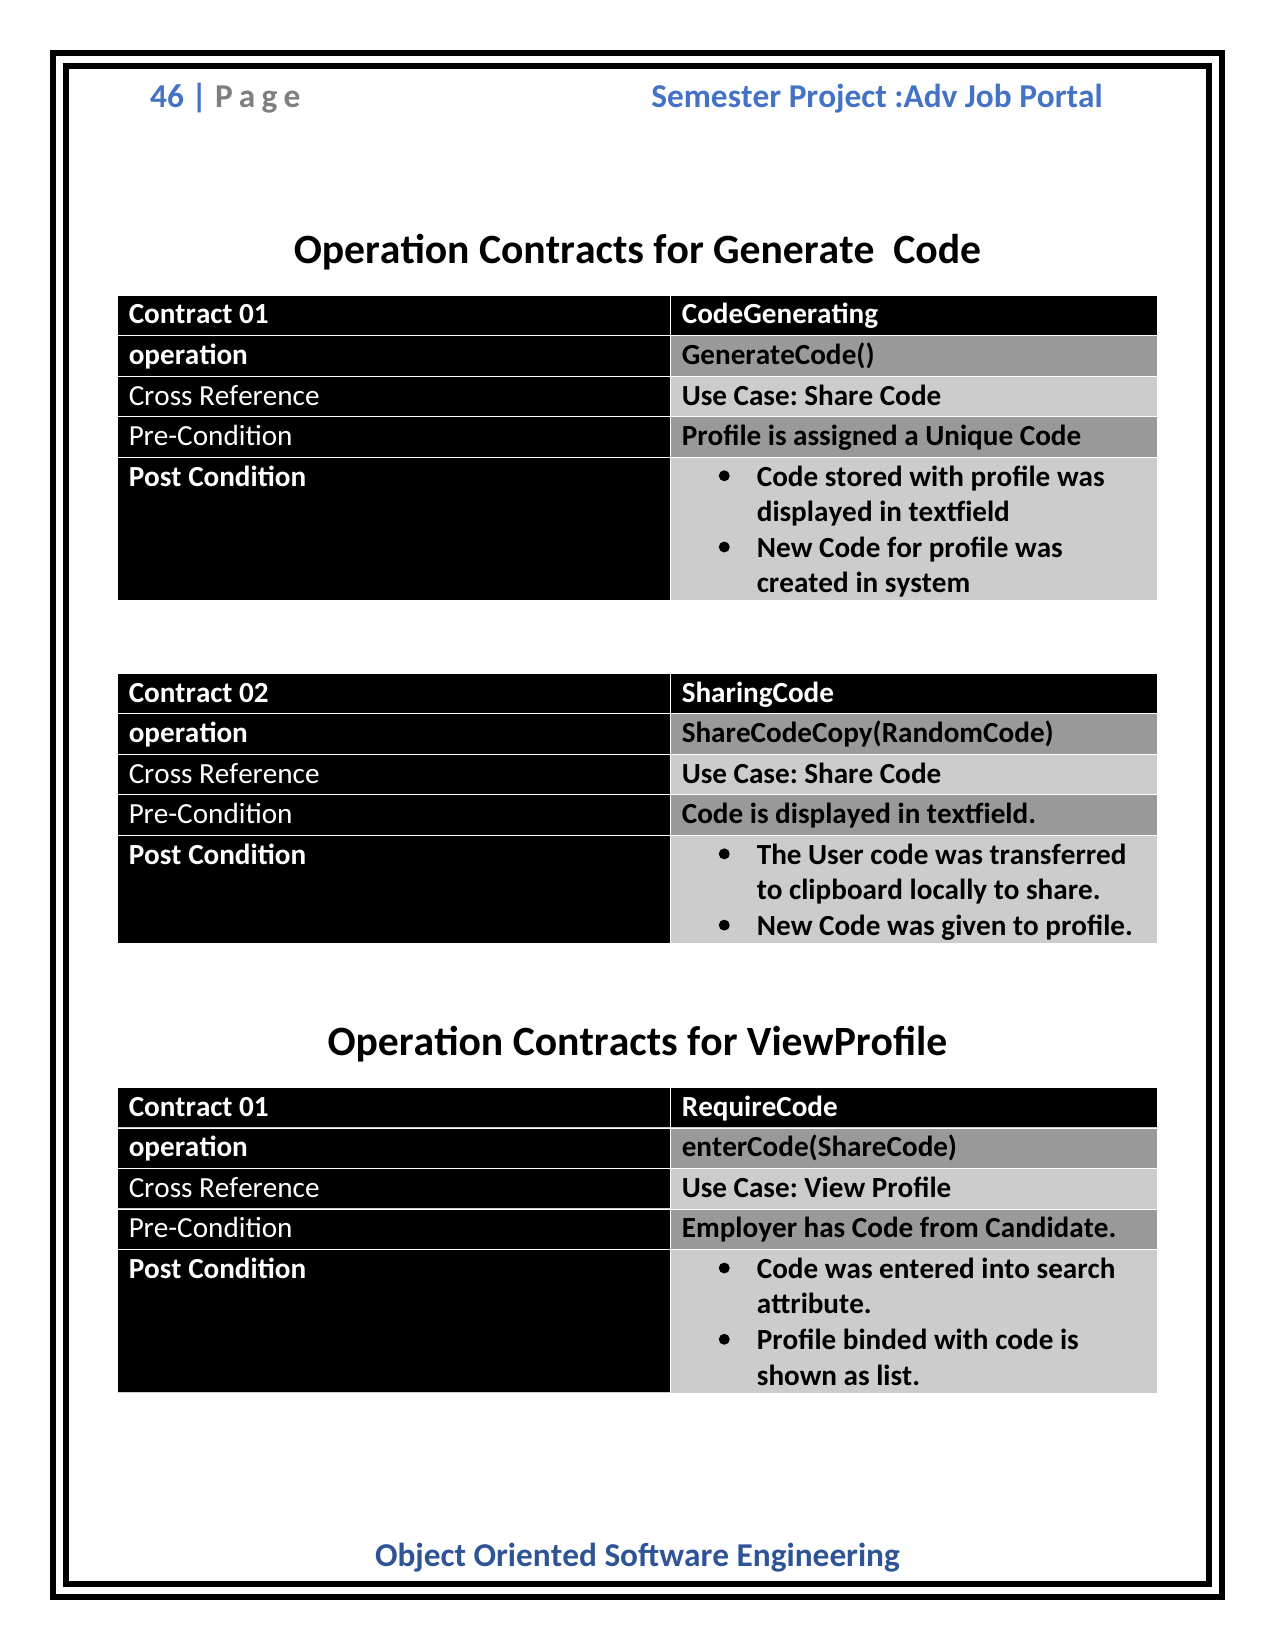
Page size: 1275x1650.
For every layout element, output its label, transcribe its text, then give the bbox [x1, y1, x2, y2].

text Operation Contracts for ViewProfile [150, 1015, 1125, 1066]
table_cell Pre-Condition [118, 417, 670, 457]
table_cell Profile is assigned a Unique Code [671, 417, 1157, 457]
table_cell Use Case: Share Code [671, 755, 1157, 794]
table_header Contract 01 [118, 1088, 670, 1127]
table_cell operation [118, 1129, 670, 1168]
table_cell Pre-Condition [118, 795, 670, 835]
table_header CodeGenerating [671, 296, 1157, 335]
table_cell enterCode(ShareCode) [671, 1129, 1157, 1168]
table_cell ShareCodeCopy(RandomCode) [671, 714, 1157, 754]
table_cell Post Condition [118, 836, 670, 943]
table_cell operation [118, 336, 670, 376]
table_cell Employer has Code from Candidate. [671, 1210, 1157, 1249]
table_header Contract 01 [118, 296, 670, 335]
table_cell Post Condition [118, 1250, 670, 1392]
table_cell Code stored with profile was displayed in textfield New Code for profile was created in system [671, 458, 1157, 600]
table_header RequireCode [671, 1088, 1157, 1127]
table_header Contract 02 [118, 674, 670, 713]
table_cell The User code was transferred to clipboard locally to share. New Code was given to profile. [671, 836, 1157, 943]
table_cell Post Condition [118, 458, 670, 600]
table_cell Cross Reference [118, 1169, 670, 1208]
table_cell operation [118, 714, 670, 754]
table_cell Code is displayed in textfield. [671, 795, 1157, 835]
table_cell Use Case: Share Code [671, 377, 1157, 416]
table_cell Code was entered into search attribute. Profile binded with code is shown as list. [671, 1250, 1157, 1392]
table_cell GenerateCode() [671, 336, 1157, 376]
table_cell Cross Reference [118, 755, 670, 794]
table_cell Use Case: View Profile [671, 1169, 1157, 1208]
table_cell Cross Reference [118, 377, 670, 416]
table_cell Pre-Condition [118, 1210, 670, 1249]
text Operation Contracts for Generate Code [150, 223, 1125, 274]
table_header SharingCode [671, 674, 1157, 713]
